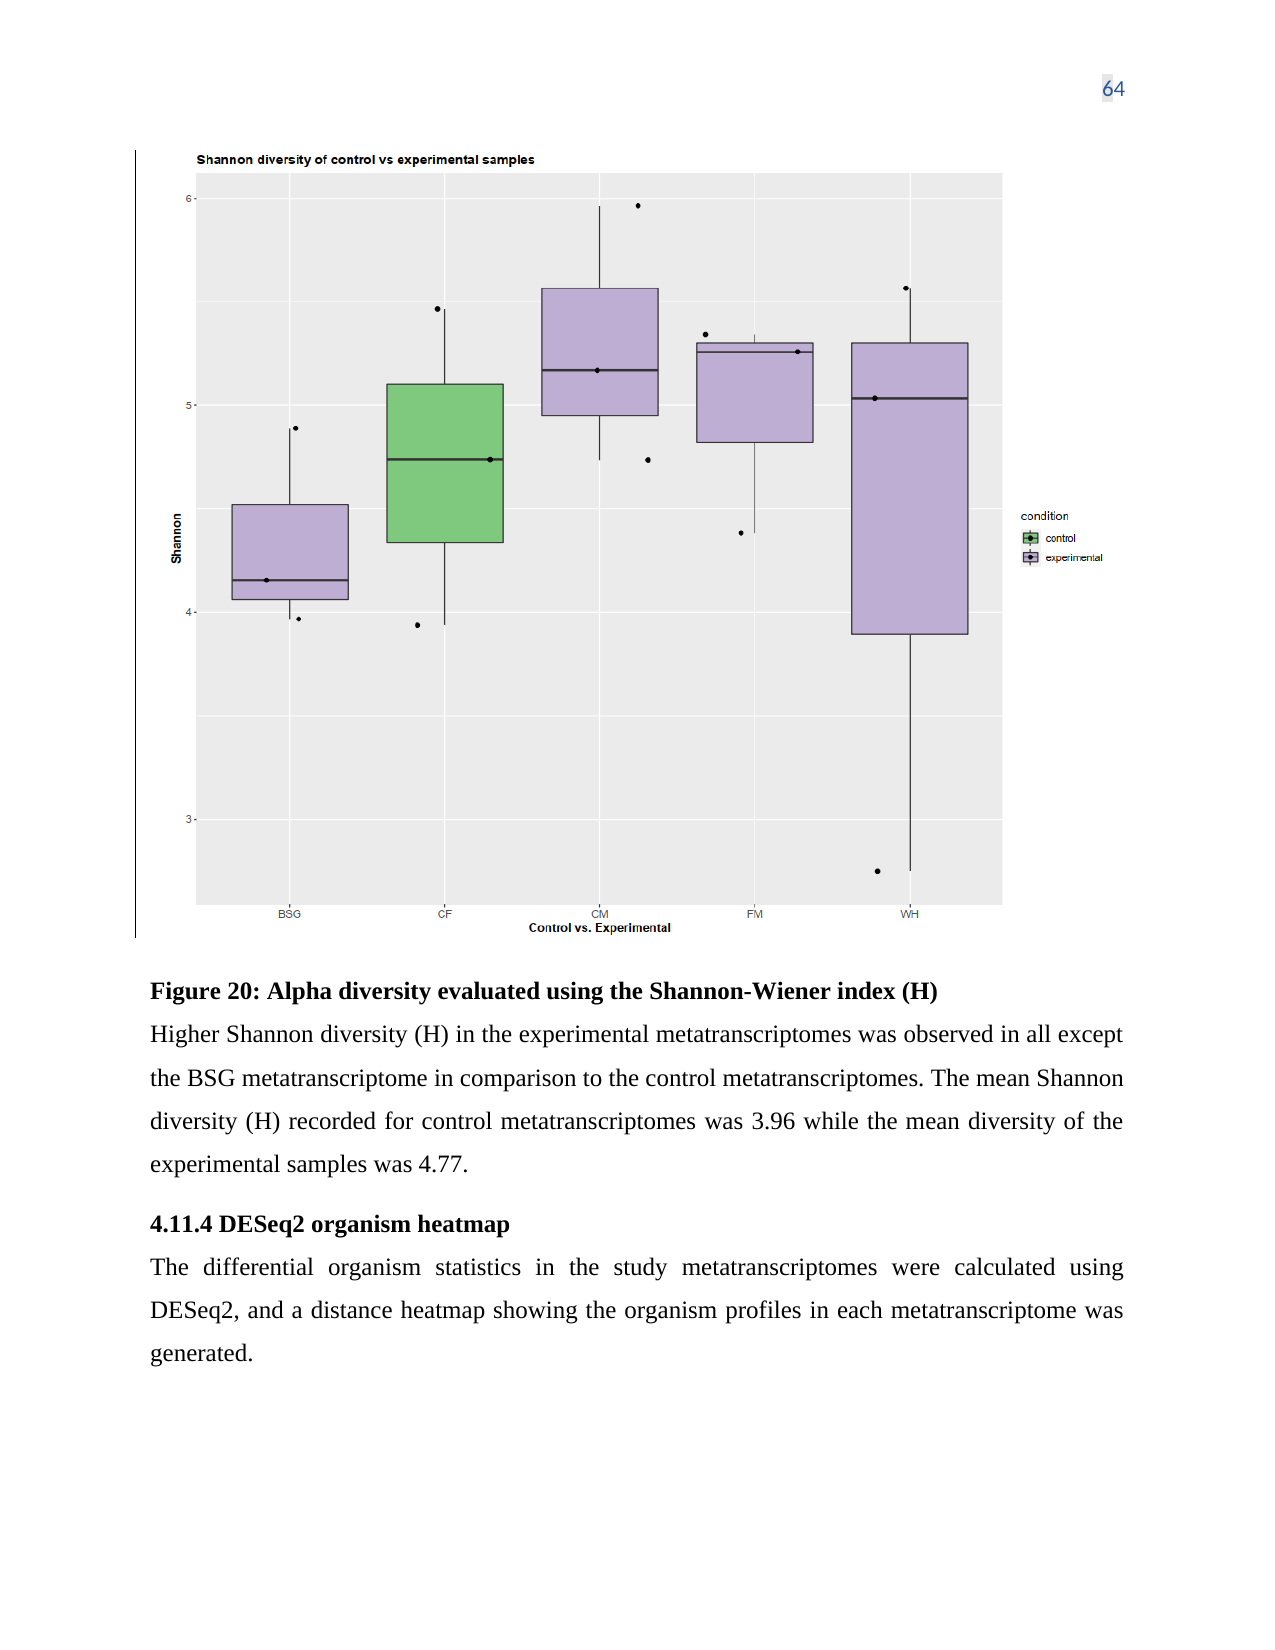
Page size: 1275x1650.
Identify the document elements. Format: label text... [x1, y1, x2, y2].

picture [168, 150, 1107, 938]
subtitle 4.11.4 DESeq2 organism heatmap [150, 1209, 1125, 1237]
text Higher Shannon diversity (H) in the experimental metatranscriptomes was observed in all except the BSG metatranscriptome in comparison to the control metatranscriptomes. The mean Shannon diversity (H) recorded for control metatranscriptomes was 3.96 while the mean diversity of the experimental samples was 4.77. [150, 1019, 1125, 1178]
text The differential organism statistics in the study metatranscriptomes were calculated using DESeq2, and a distance heatmap showing the organism profiles in each metatranscriptome was generated. [150, 1252, 1125, 1367]
